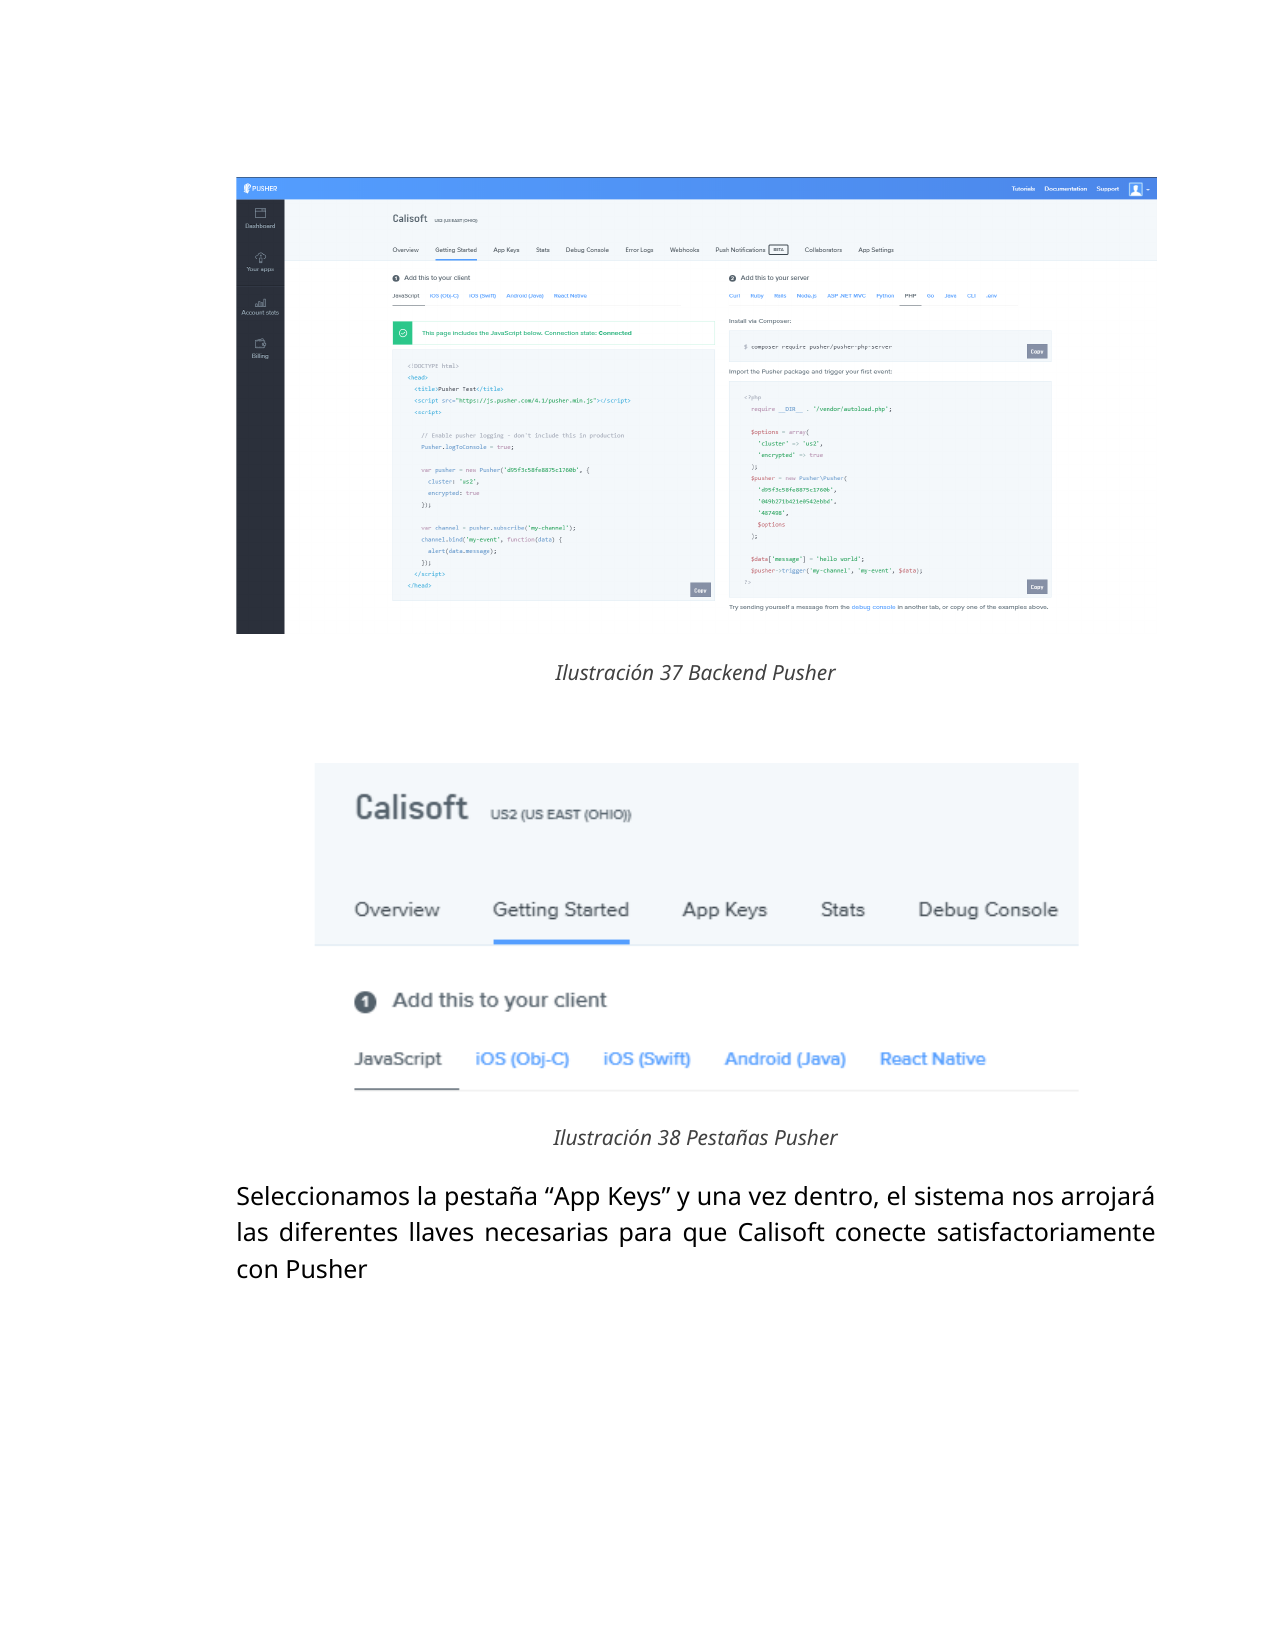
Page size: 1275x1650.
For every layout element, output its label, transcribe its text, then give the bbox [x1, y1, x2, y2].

picture [236, 177, 1157, 634]
picture [314, 763, 1079, 1098]
text Seleccionamos la pestaña “App Keys” y una vez dentro, el sistema nos arrojará las diferentes llaves necesarias para que Calisoft conecte satisfactoriamente con Pusher [236, 1178, 1157, 1286]
